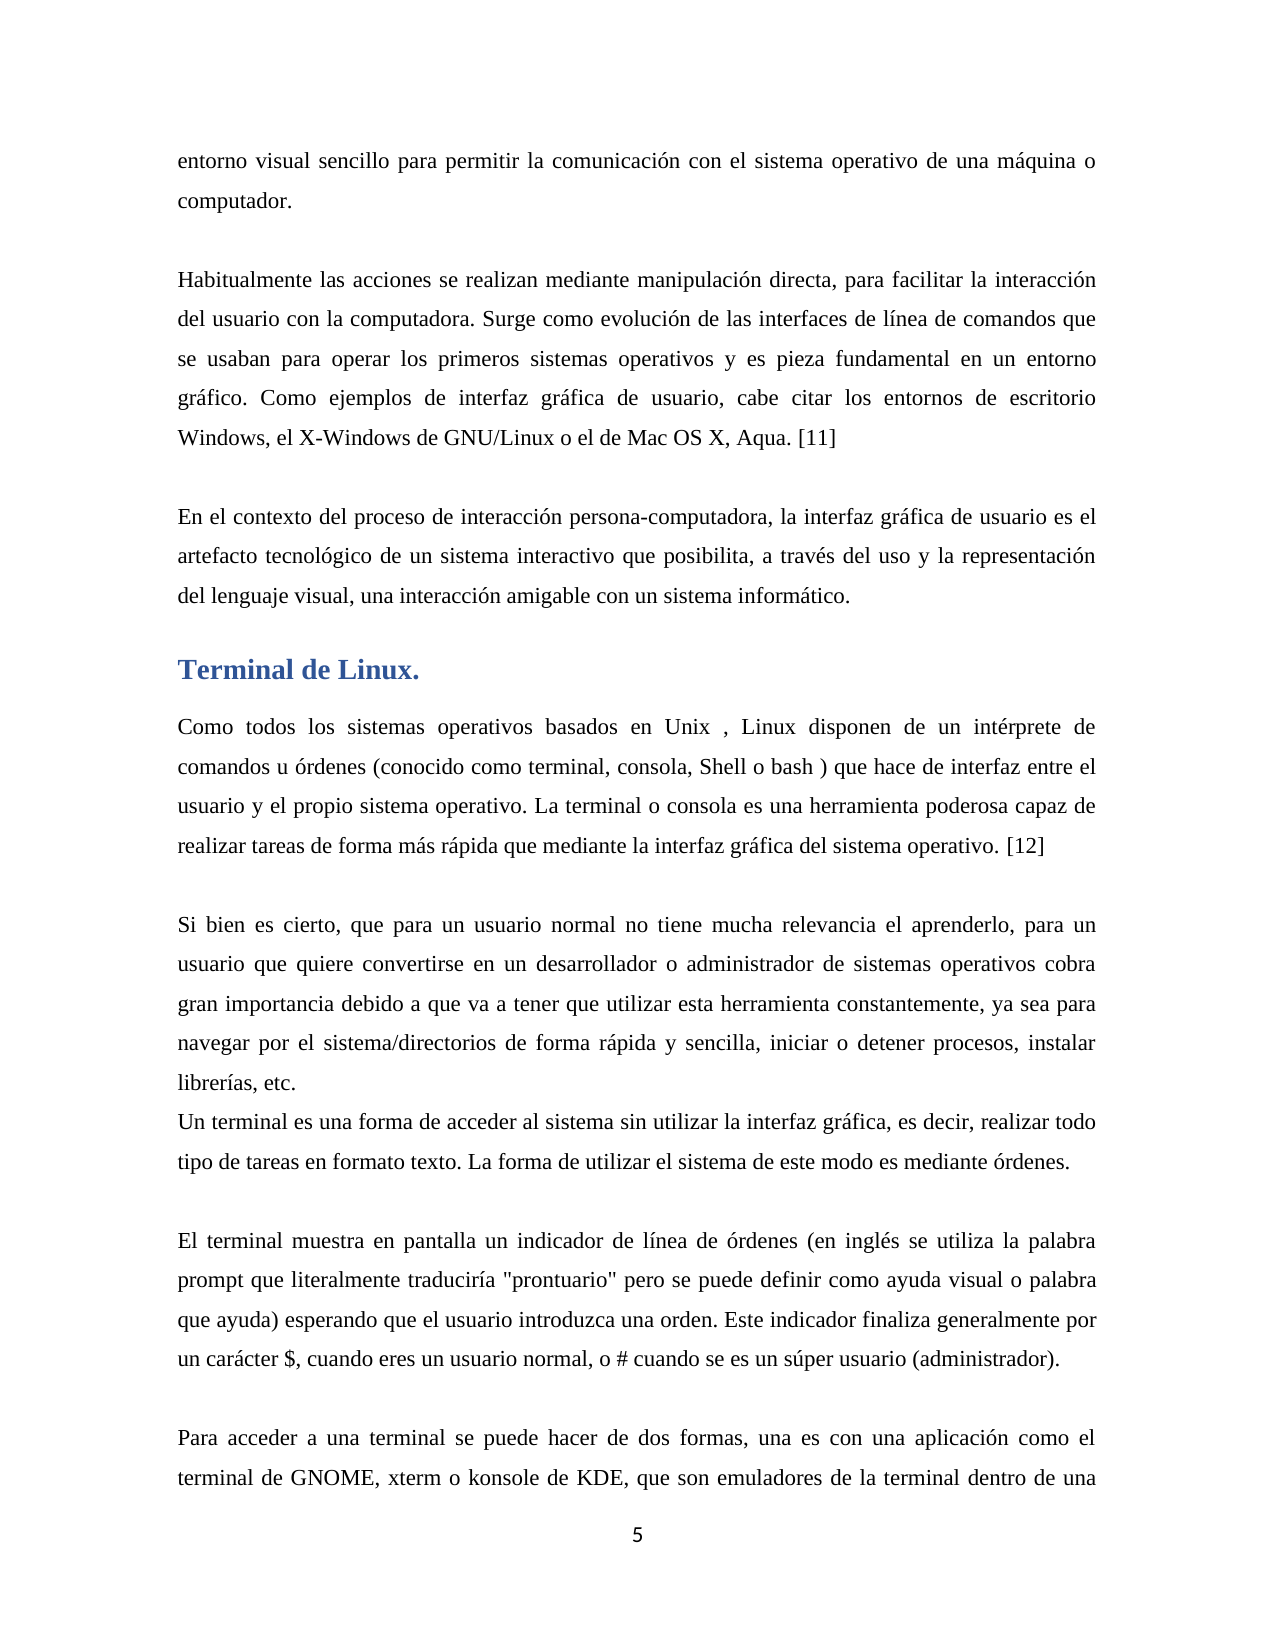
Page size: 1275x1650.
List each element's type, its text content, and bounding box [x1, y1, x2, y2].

text Un terminal es una forma de acceder al sistema sin utilizar la interfaz gráfica, es decir, realizar todo tipo de tareas en formato texto. La forma de utilizar el sistema de este modo es mediante órdenes. [177, 1108, 1098, 1174]
text En el contexto del proceso de interacción persona-computadora, la interfaz gráfica de usuario es el artefacto tecnológico de un sistema interactivo que posibilita, a través del uso y la representación del lenguaje visual, una interacción amigable con un sistema informático. [177, 503, 1098, 608]
text El terminal muestra en pantalla un indicador de línea de órdenes (en inglés se utiliza la palabra prompt que literalmente traduciría "prontuario" pero se puede definir como ayuda visual o palabra que ayuda) esperando que el usuario introduzca una orden. Este indicador finaliza generalmente por un carácter $, cuando eres un usuario normal, o # cuando se es un súper usuario (administrador). [177, 1227, 1098, 1371]
text Como todos los sistemas operativos basados en Unix , Linux disponen de un intérprete de comandos u órdenes (conocido como terminal, consola, Shell o bash ) que hace de interfaz entre el usuario y el propio sistema operativo. La terminal o consola es una herramienta poderosa capaz de realizar tareas de forma más rápida que mediante la interfaz gráfica del sistema operativo. [177, 713, 1098, 858]
subtitle Terminal de Linux. [177, 652, 1098, 685]
text Si bien es cierto, que para un usuario normal no tiene mucha relevancia el aprenderlo, para un usuario que quiere convertirse en un desarrollador o administrador de sistemas operativos cobra gran importancia debido a que va a tener que utilizar esta herramienta constantemente, ya sea para navegar por el sistema/directorios de forma rápida y sencilla, iniciar o detener procesos, instalar librerías, etc. [177, 911, 1098, 1095]
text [177, 1424, 1098, 1490]
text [177, 148, 1098, 213]
text Habitualmente las acciones se realizan mediante manipulación directa, para facilitar la interacción del usuario con la computadora. Surge como evolución de las interfaces de línea de comandos que se usaban para operar los primeros sistemas operativos y es pieza fundamental en un entorno gráfico. Como ejemplos de interfaz gráfica de usuario, cabe citar los entornos de escritorio Windows, el X-Windows de GNU/Linux o el de Mac OS X, Aqua. [177, 266, 1098, 450]
